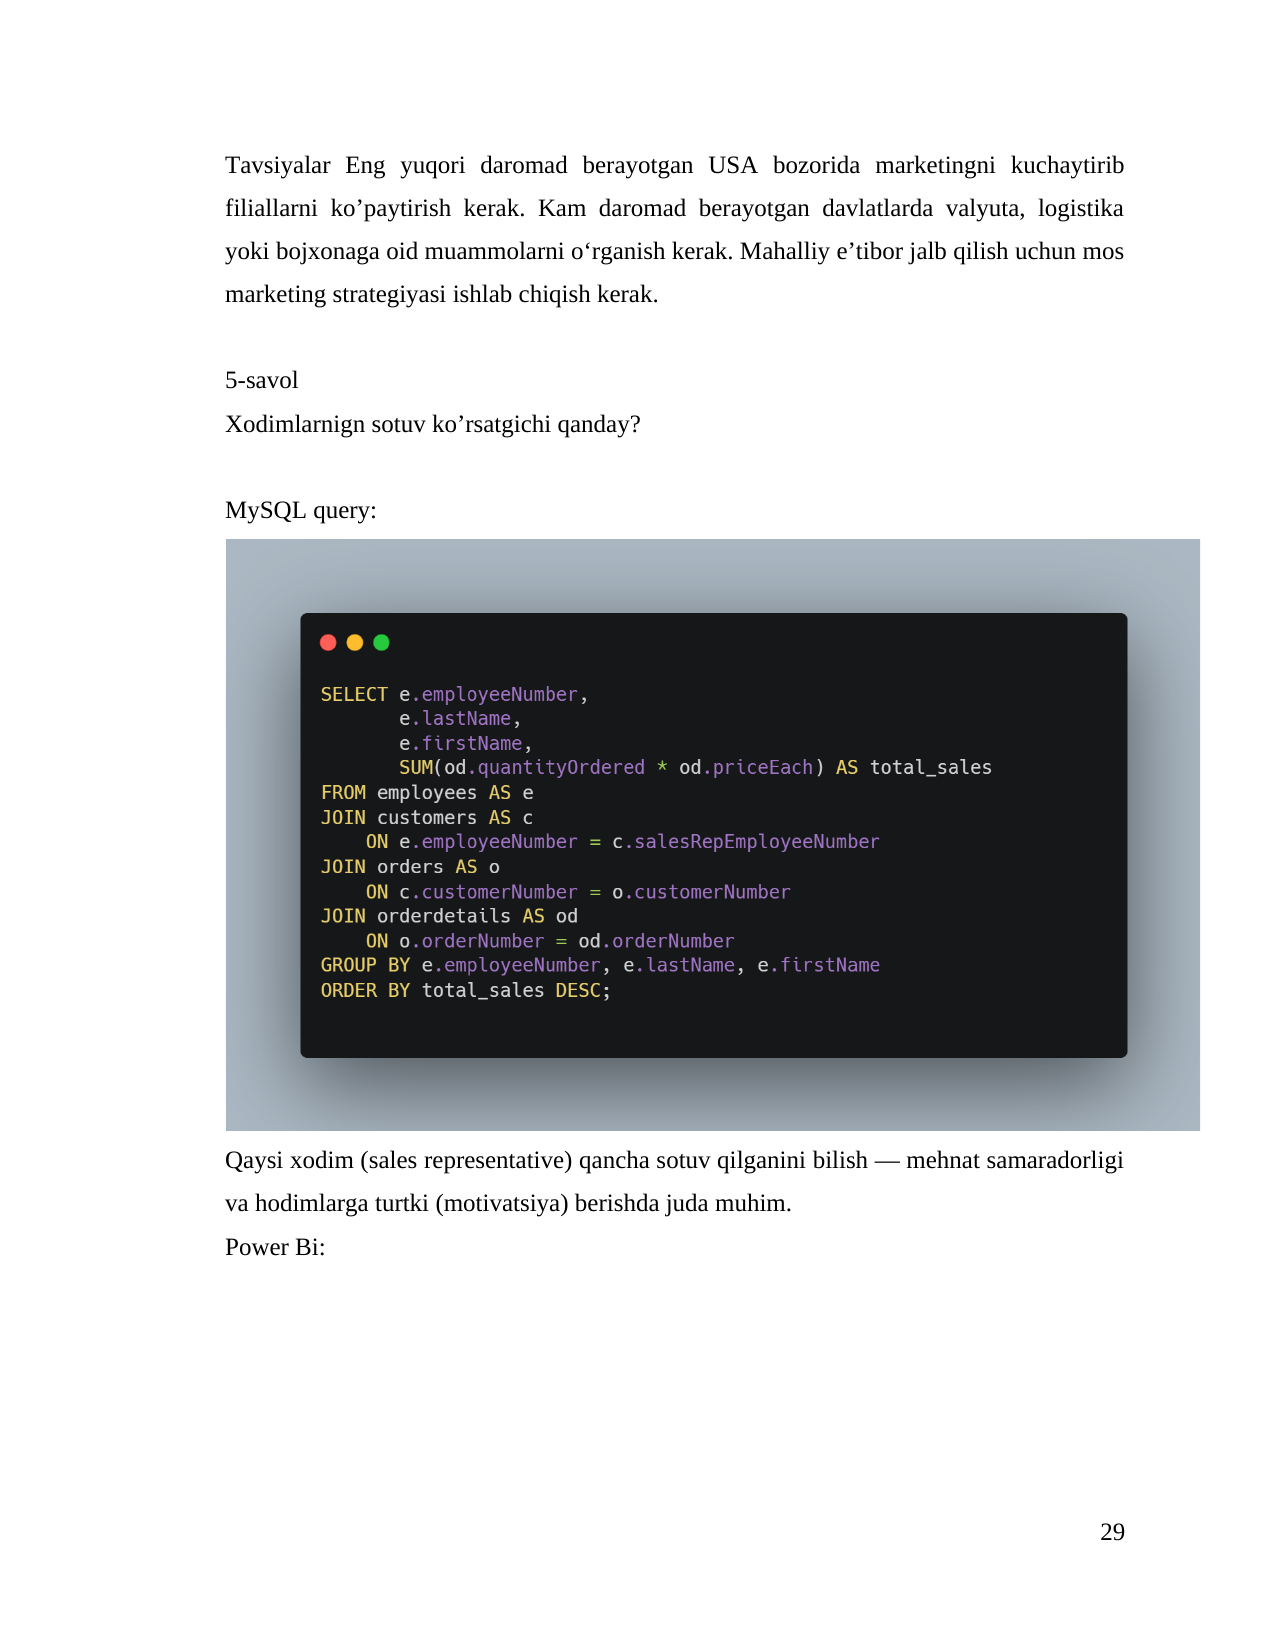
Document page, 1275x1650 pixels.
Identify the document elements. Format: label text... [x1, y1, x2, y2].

list Power Bi: [225, 1232, 1125, 1260]
list Xodimlarnign sotuv ko’rsatgichi qanday? [225, 409, 1125, 437]
list MySQL query: [225, 495, 1125, 524]
list 5-savol [225, 366, 1125, 394]
list Tavsiyalar Eng yuqori daromad berayotgan USA bozorida marketingni kuchaytirib filiallarni ko’paytirish kerak. Kam daromad berayotgan davlatlarda valyuta, logistika yoki bojxonaga oid muammolarni o‘rganish kerak. Mahalliy e’tibor jalb qilish uchun mos marketing strategiyasi ishlab chiqish kerak. [225, 150, 1125, 308]
picture [225, 538, 1200, 1131]
list Qaysi xodim (sales representative) qancha sotuv qilganini bilish — mehnat samaradorligi va hodimlarga turtki (motivatsiya) berishda juda muhim. [225, 1145, 1125, 1217]
